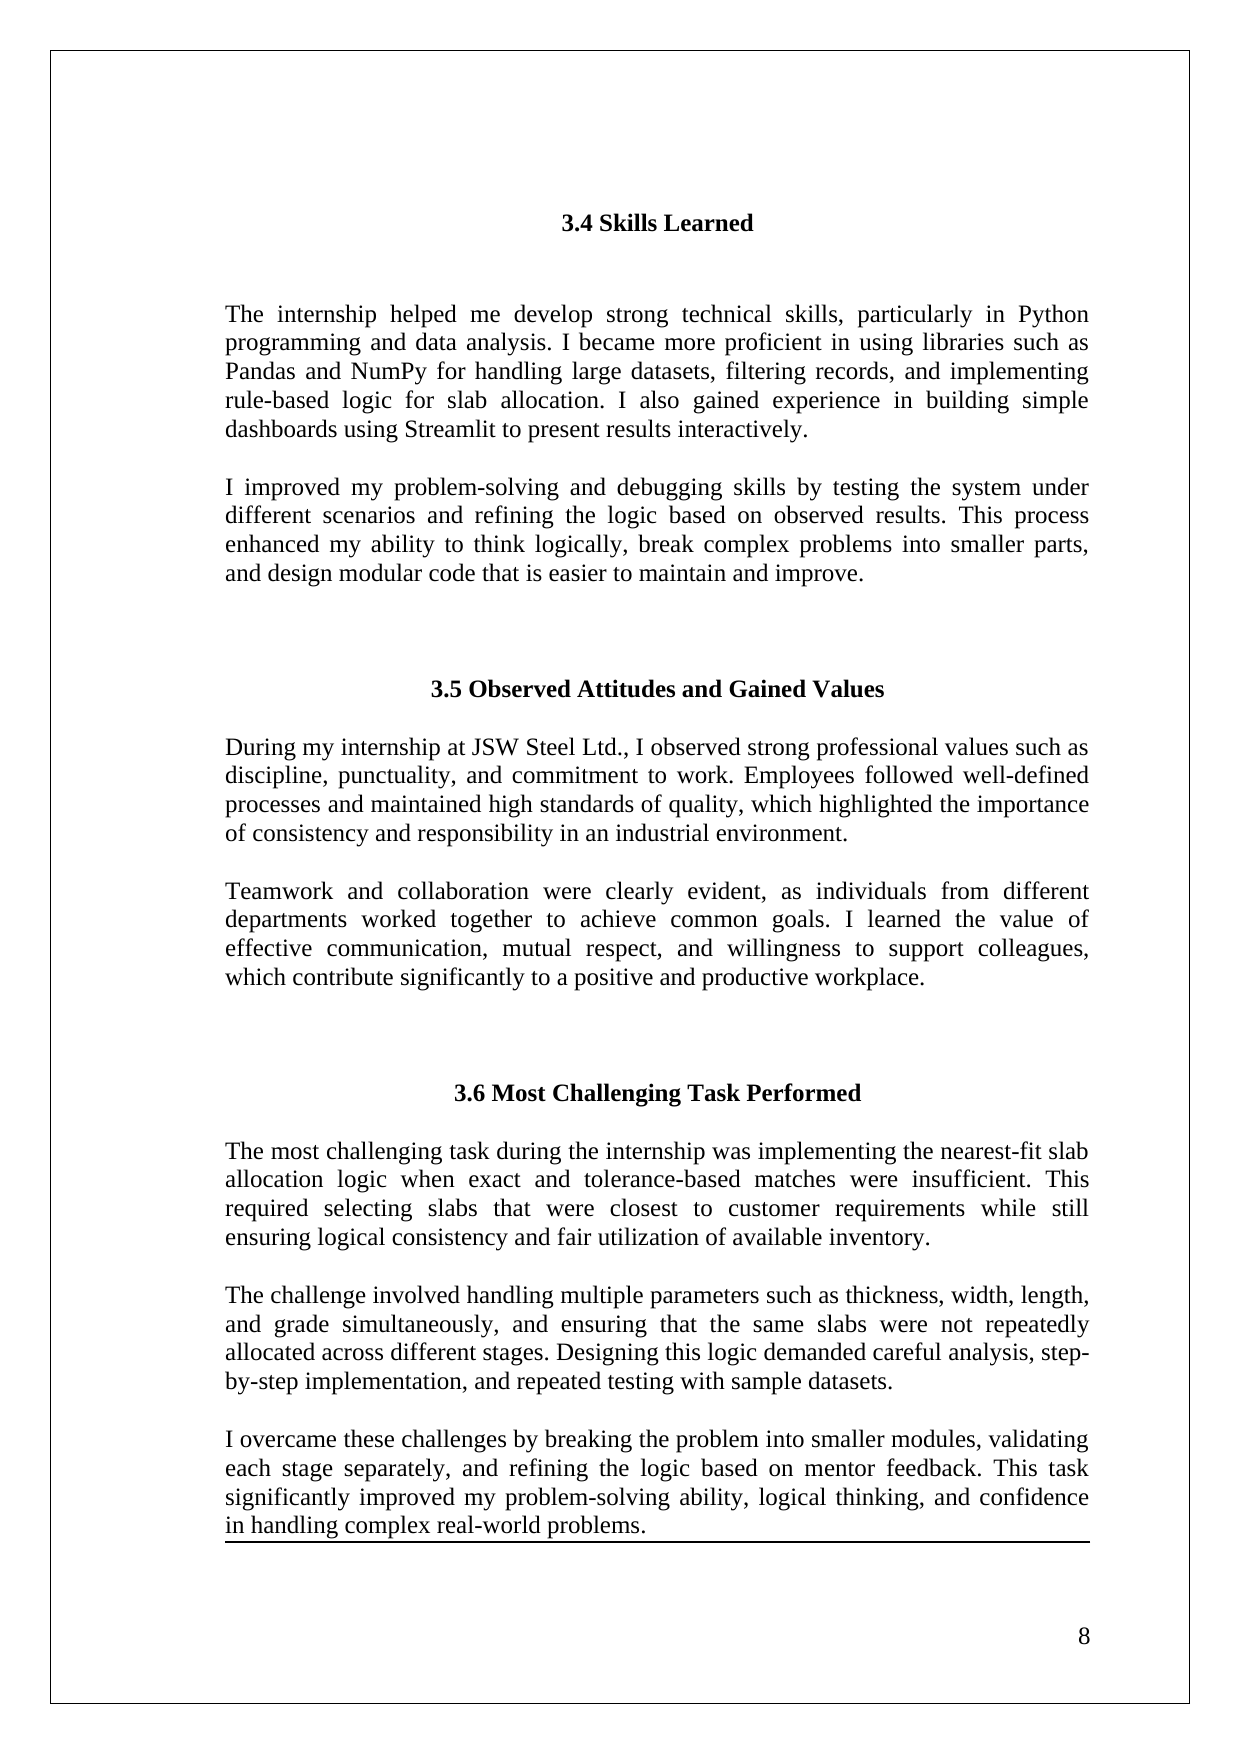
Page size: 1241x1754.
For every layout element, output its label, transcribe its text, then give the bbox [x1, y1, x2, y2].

text During my internship at JSW Steel Ltd., I observed strong professional values such as discipline, punctuality, and commitment to work. Employees followed well-defined processes and maintained high standards of quality, which highlighted the importance of consistency and responsibility in an industrial environment. [225, 732, 1090, 847]
text The internship helped me develop strong technical skills, particularly in Python programming and data analysis. I became more proficient in using libraries such as Pandas and NumPy for handling large datasets, filtering records, and implementing rule-based logic for slab allocation. I also gained experience in building simple dashboards using Streamlit to present results interactively. [225, 299, 1090, 442]
subtitle 3.5 Observed Attitudes and Gained Values [225, 674, 1090, 702]
text The most challenging task during the internship was implementing the nearest-fit slab allocation logic when exact and tolerance-based matches were insufficient. This required selecting slabs that were closest to customer requirements while still ensuring logical consistency and fair utilization of available inventory. [225, 1136, 1090, 1251]
text The challenge involved handling multiple parameters such as thickness, width, length, and grade simultaneously, and ensuring that the same slabs were not repeatedly allocated across different stages. Designing this logic demanded careful analysis, step-by-step implementation, and repeated testing with sample datasets. [225, 1280, 1090, 1395]
text Teamwork and collaboration were clearly evident, as individuals from different departments worked together to achieve common goals. I learned the value of effective communication, mutual respect, and willingness to support colleagues, which contribute significantly to a positive and productive workplace. [225, 876, 1090, 991]
subtitle 3.4 Skills Learned [225, 208, 1090, 237]
subtitle 3.6 Most Challenging Task Performed [225, 1078, 1090, 1107]
text I overcame these challenges by breaking the problem into smaller modules, validating each stage separately, and refining the logic based on mentor feedback. This task significantly improved my problem-solving ability, logical thinking, and confidence in handling complex real-world problems. [225, 1424, 1090, 1541]
text I improved my problem-solving and debugging skills by testing the system under different scenarios and refining the logic based on observed results. This process enhanced my ability to think logically, break complex problems into smaller parts, and design modular code that is easier to maintain and improve. [225, 472, 1090, 587]
